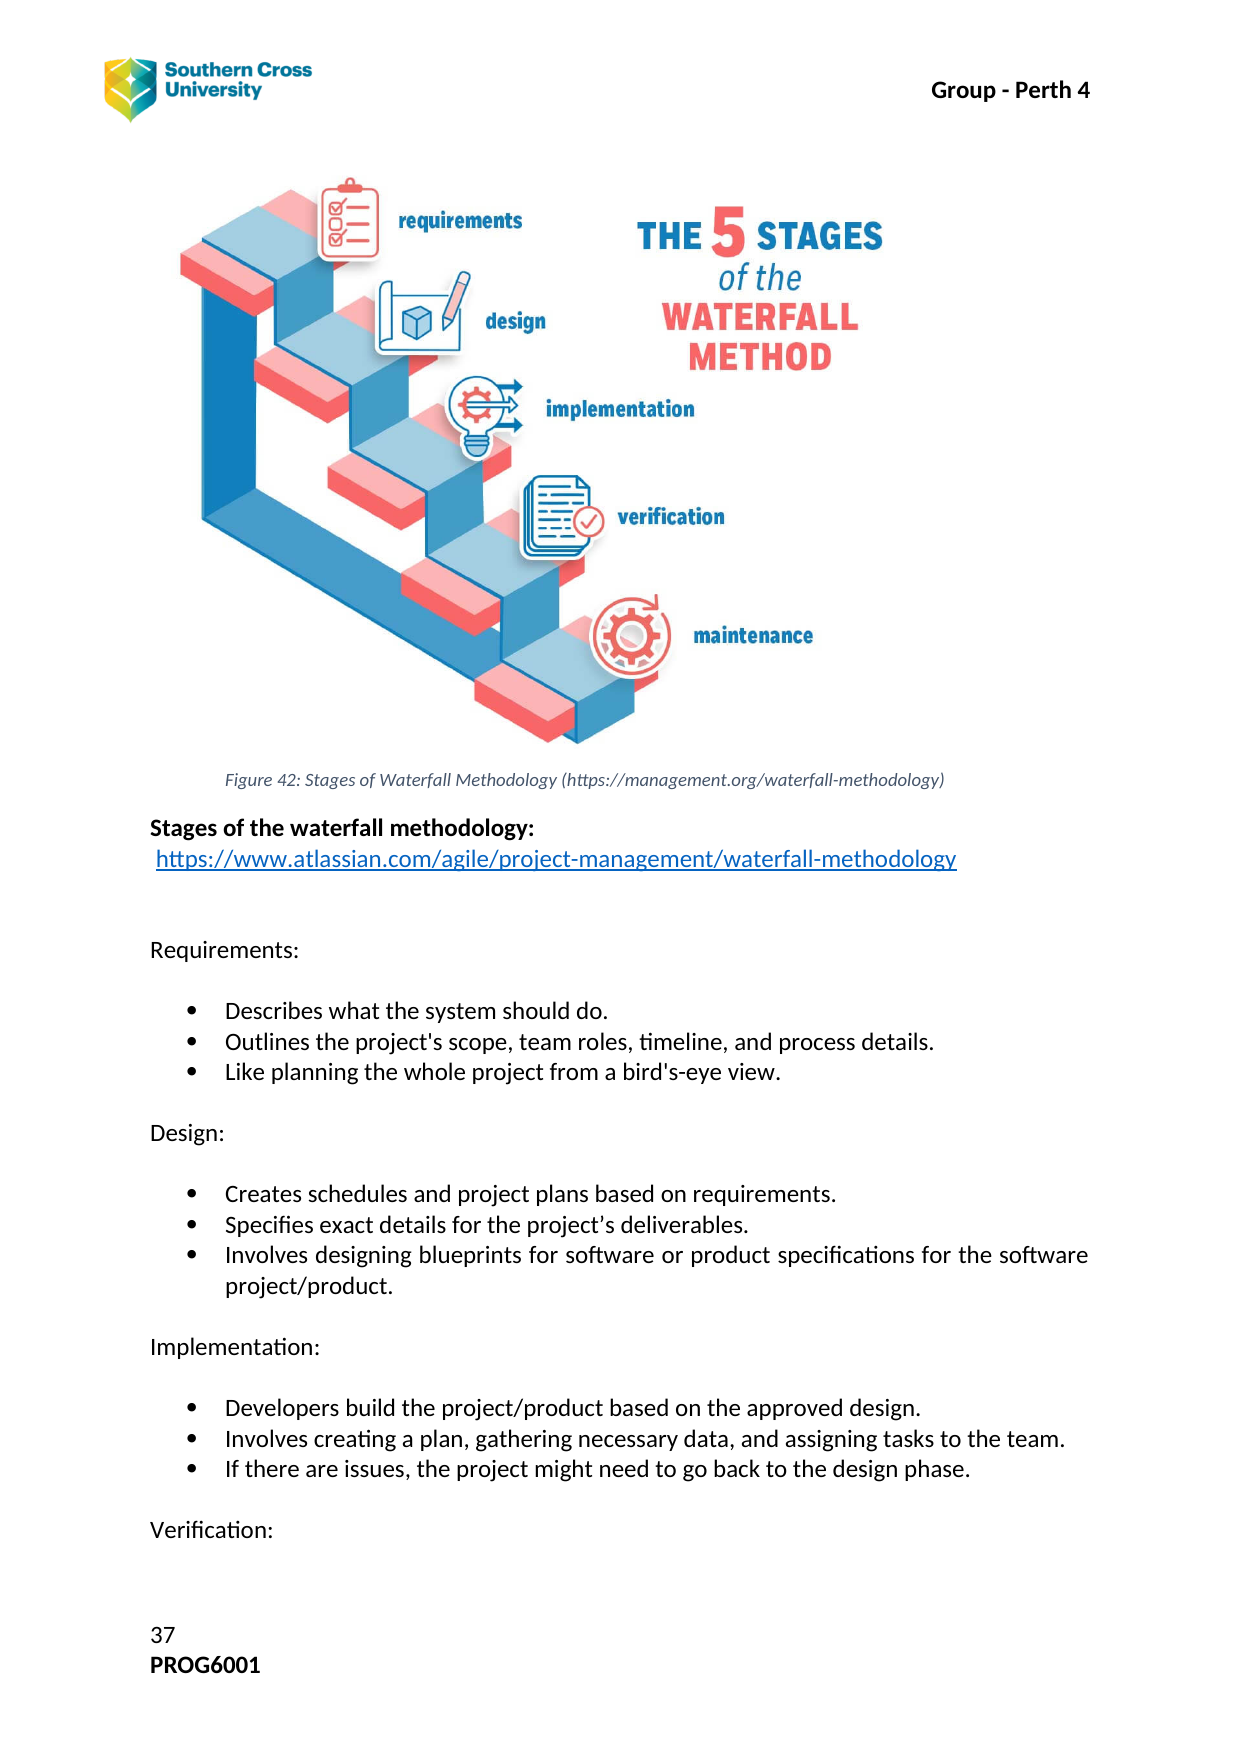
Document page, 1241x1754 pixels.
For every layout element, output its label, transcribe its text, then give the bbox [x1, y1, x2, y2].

list Creates schedules and project plans based on requirements. [187, 1179, 1090, 1209]
list Involves creating a plan, gathering necessary data, and assigning tasks to the team. [187, 1423, 1090, 1453]
text Verification: [150, 1514, 1090, 1545]
text Requirements: [150, 934, 1090, 965]
text Stages of the waterfall methodology: [150, 812, 1090, 843]
text Design: [150, 1118, 1090, 1148]
list Like planning the whole project from a bird's-eye view. [187, 1057, 1090, 1087]
picture [98, 54, 326, 129]
picture [150, 165, 987, 769]
list Involves designing blueprints for software or product specifications for the software project/product. [187, 1240, 1090, 1301]
list Specifies exact details for the project’s deliverables. [187, 1209, 1090, 1240]
text https://www.atlassian.com/agile/project-management/waterfall-methodology [150, 843, 1090, 873]
text Figure 42: Stages of Waterfall Methodology (https://management.org/waterfall-methodology) [150, 769, 1090, 792]
list If there are issues, the project might need to go back to the design phase. [187, 1453, 1090, 1484]
list Developers build the project/product based on the approved design. [187, 1392, 1090, 1423]
text Implementation: [150, 1331, 1090, 1362]
list Describes what the system should do. [187, 996, 1090, 1026]
list Outlines the project's scope, team roles, timeline, and process details. [187, 1026, 1090, 1057]
